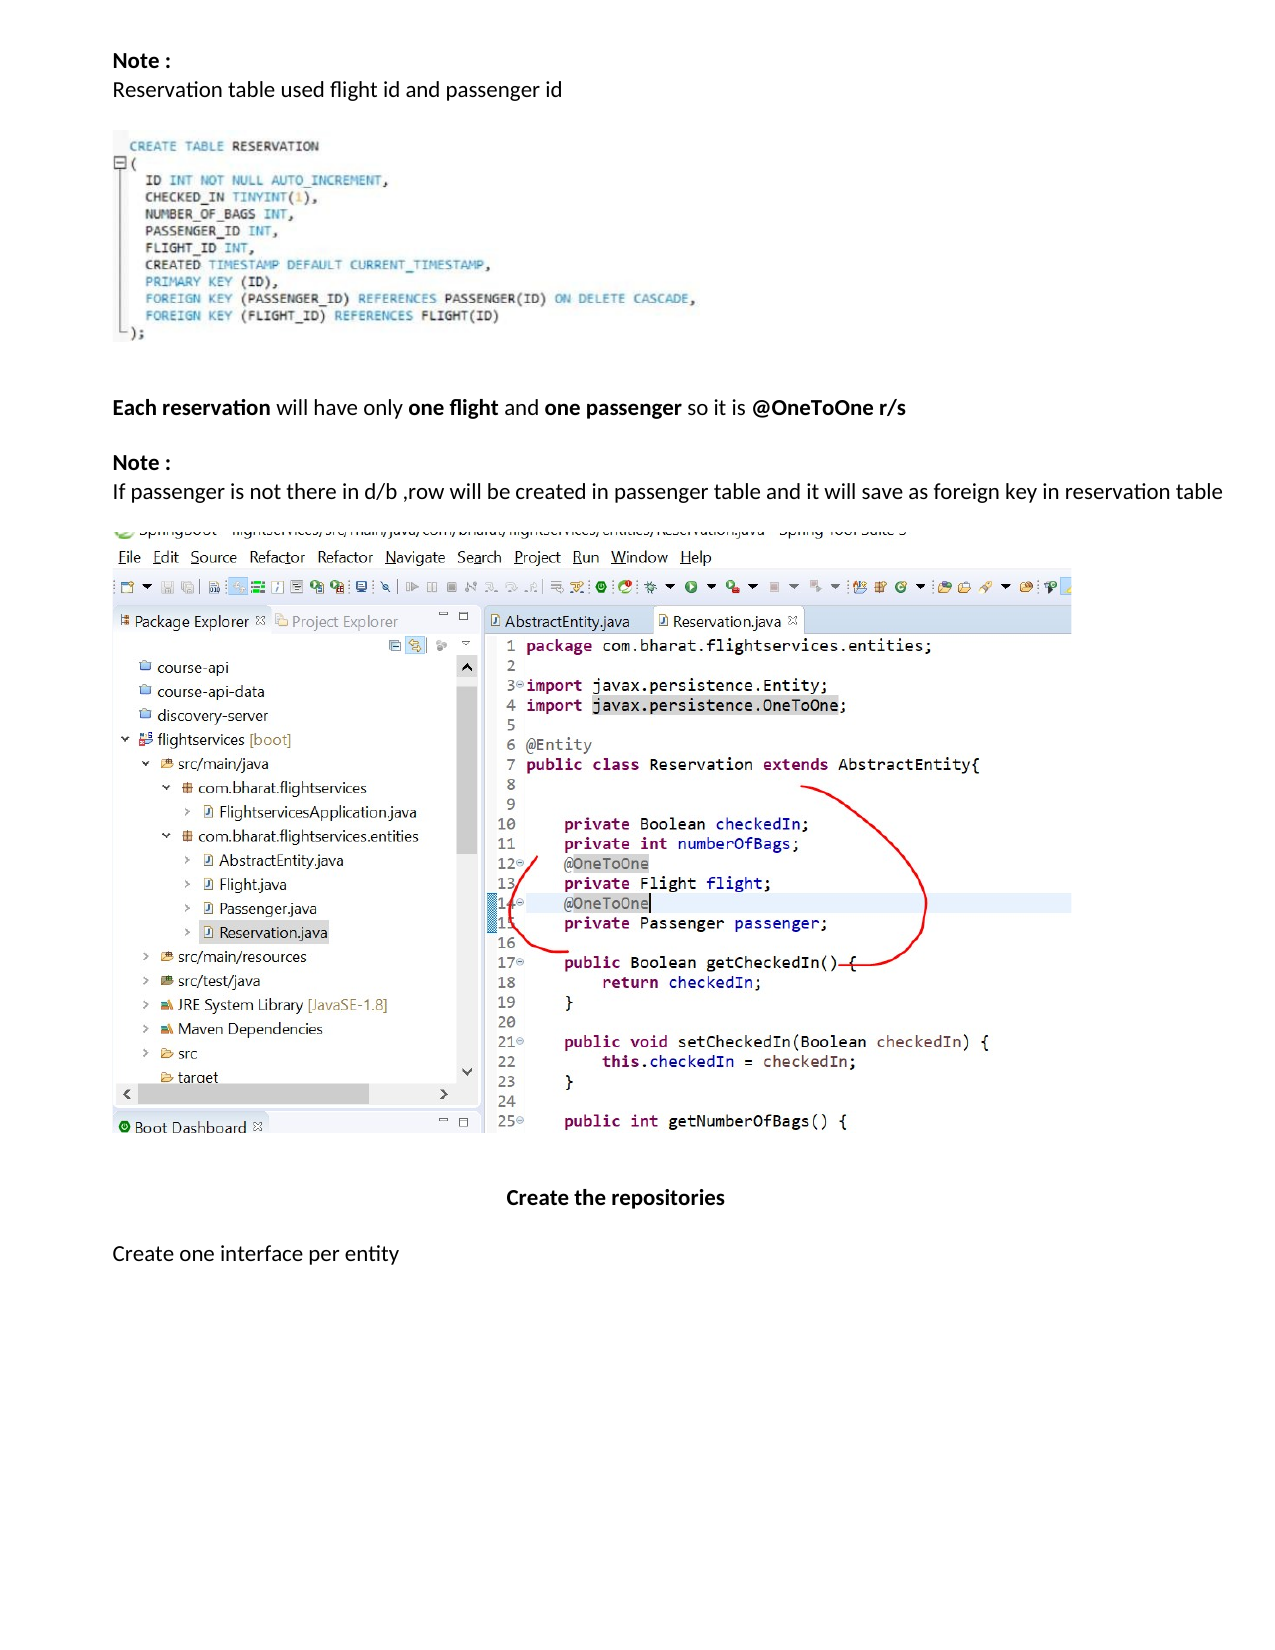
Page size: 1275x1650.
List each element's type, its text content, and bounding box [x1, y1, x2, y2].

subtitle Create the repositories [386, 1183, 845, 1211]
picture [112, 532, 1072, 1133]
text Create one interface per entity [112, 1239, 1275, 1267]
text If passenger is not there in d/b ,row will be created in passenger table and it will save as foreign key in reservation table [112, 477, 1275, 505]
text Each reservation will have only one flight and one passenger so it is @OneToOne r/s Note : [112, 366, 909, 476]
text Reservation table used flight id and passenger id [112, 75, 1275, 103]
picture [112, 130, 701, 342]
text Note : [112, 47, 1275, 75]
